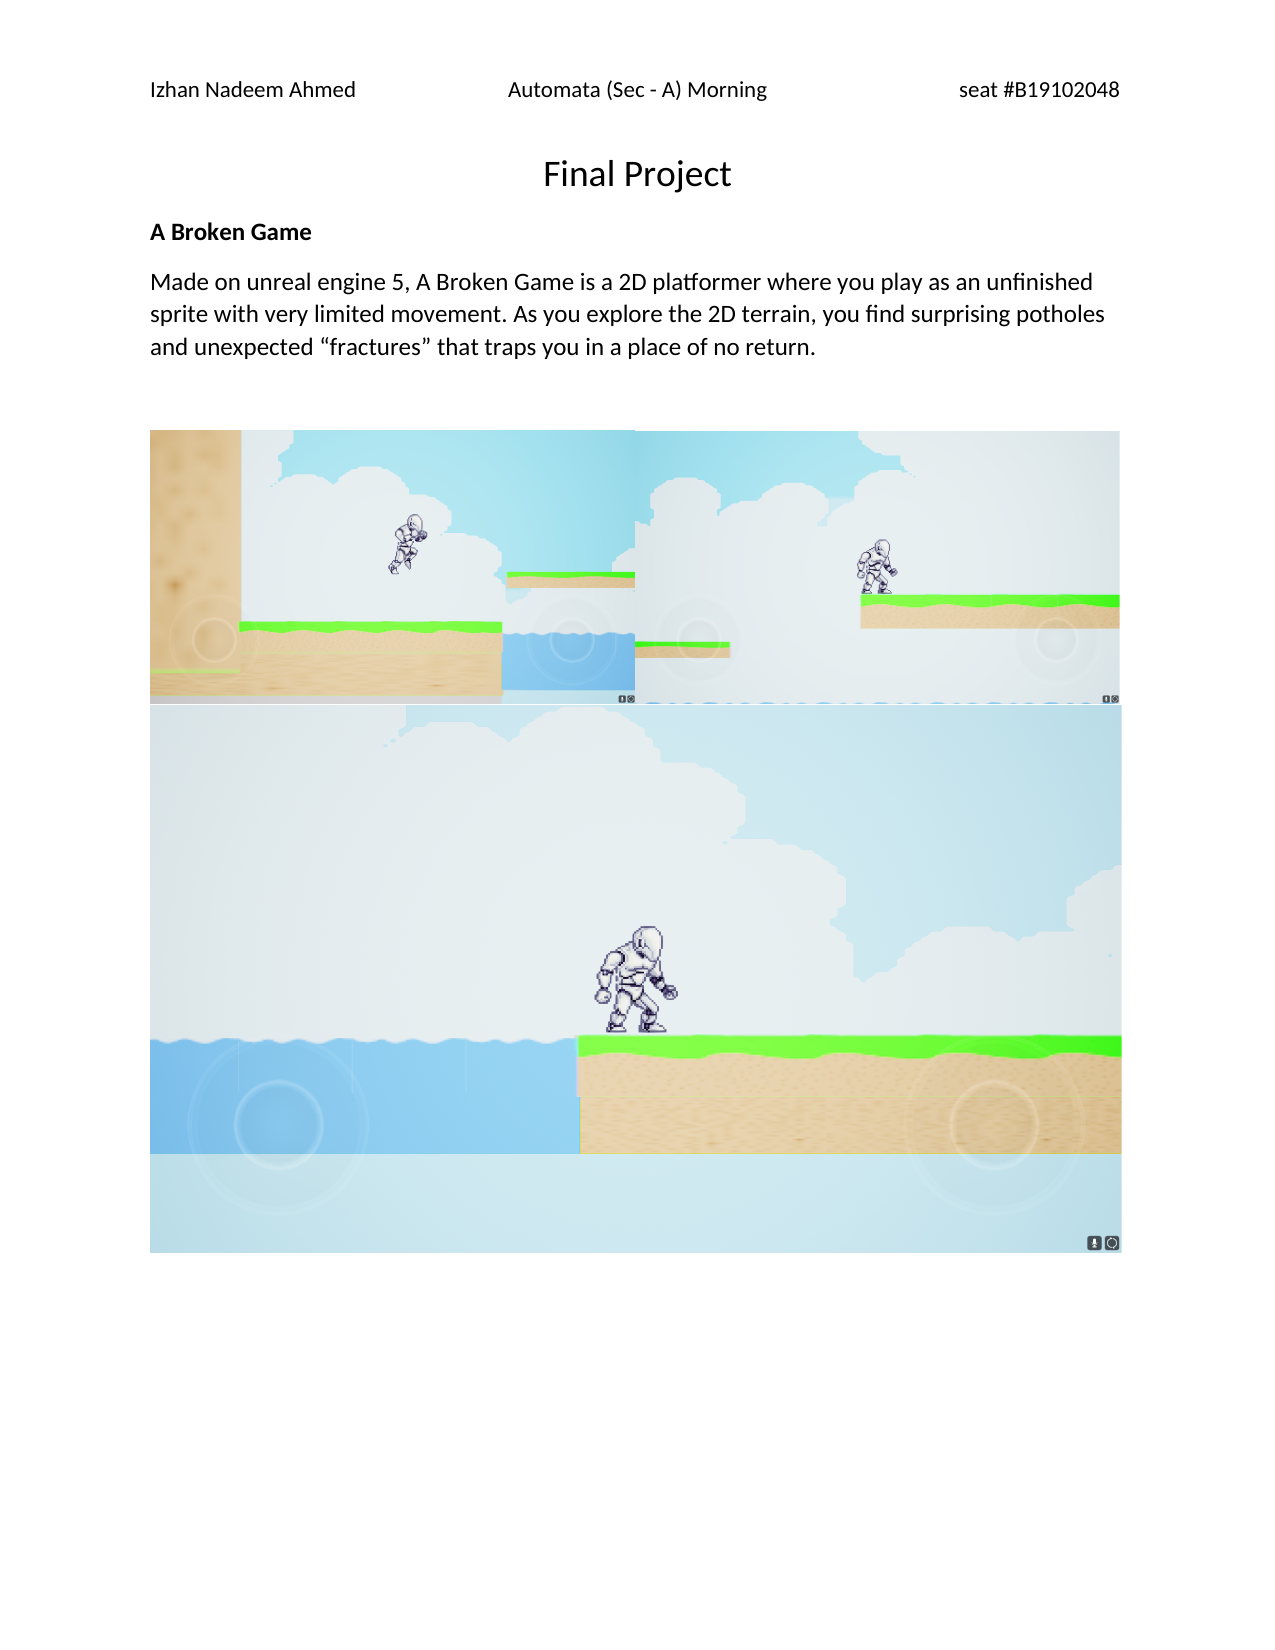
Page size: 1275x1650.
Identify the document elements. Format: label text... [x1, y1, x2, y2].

picture [150, 705, 1122, 1253]
picture [150, 430, 1120, 704]
text Final Project [150, 150, 1125, 196]
text Made on unreal engine 5, A Broken Game is a 2D platformer where you play as an unfinished sprite with very limited movement. As you explore the 2D terrain, you find surprising potholes and unexpected “fractures” that traps you in a place of no return. [150, 266, 1125, 362]
text A Broken Game [150, 216, 1125, 247]
